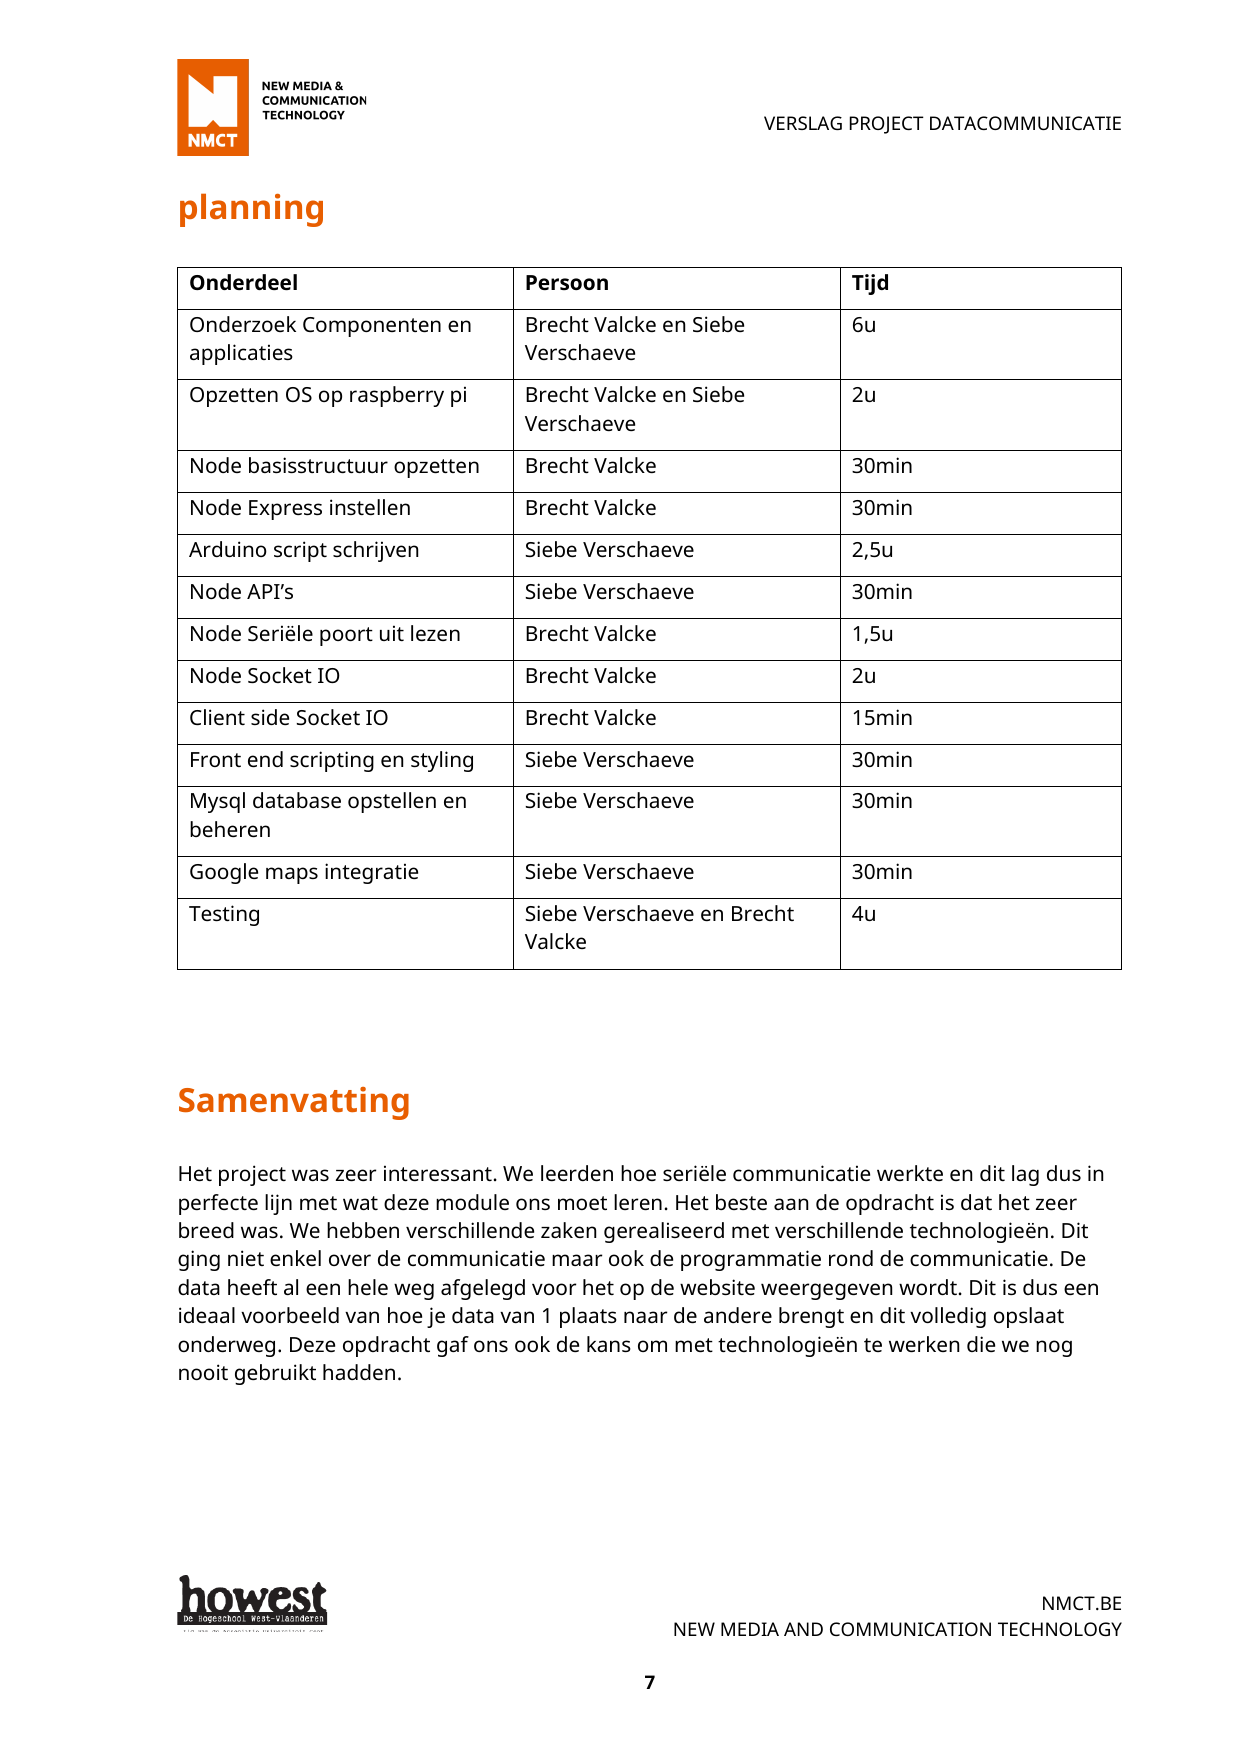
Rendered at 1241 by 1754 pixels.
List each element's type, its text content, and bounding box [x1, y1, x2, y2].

table_header Tijd [841, 268, 1121, 309]
table_cell Arduino script schrijven [178, 535, 513, 576]
table_cell Node Seriële poort uit lezen [178, 619, 513, 660]
table_cell Onderzoek Componenten en applicaties [178, 310, 513, 379]
table_cell 30min [841, 787, 1121, 856]
table_cell Brecht Valcke [514, 703, 840, 744]
table_cell 15min [841, 703, 1121, 744]
table_cell 1,5u [841, 619, 1121, 660]
table_cell Siebe Verschaeve [514, 577, 840, 618]
table_cell Brecht Valcke [514, 661, 840, 702]
table_cell Brecht Valcke en Siebe Verschaeve [514, 380, 840, 450]
table_header Persoon [514, 268, 840, 309]
table_cell Mysql database opstellen en beheren [178, 787, 513, 856]
table_cell Siebe Verschaeve [514, 535, 840, 576]
table_cell Brecht Valcke en Siebe Verschaeve [514, 310, 840, 379]
table_cell Siebe Verschaeve [514, 857, 840, 898]
table_cell Siebe Verschaeve en Brecht Valcke [514, 899, 840, 968]
table_cell Google maps integratie [178, 857, 513, 898]
table_cell Siebe Verschaeve [514, 787, 840, 856]
text Het project was zeer interessant. We leerden hoe seriële communicatie werkte en dit lag dus in perfecte lijn met wat deze module ons moet leren. Het beste aan de opdracht is dat het zeer breed was. We hebben verschillende zaken gerealiseerd met verschillende technologieën. Dit ging niet enkel over de communicatie maar ook de programmatie rond de communicatie. De data heeft al een hele weg afgelegd voor het op de website weergegeven wordt. Dit is dus een ideaal voorbeeld van hoe je data van 1 plaats naar de andere brengt en dit volledig opslaat onderweg. Deze opdracht gaf ons ook de kans om met technologieën te werken die we nog nooit gebruikt hadden. [177, 1159, 1122, 1387]
table_cell Siebe Verschaeve [514, 745, 840, 786]
table_cell Node Express instellen [178, 493, 513, 534]
table_cell Brecht Valcke [514, 493, 840, 534]
table_cell Brecht Valcke [514, 451, 840, 492]
table_cell Front end scripting en styling [178, 745, 513, 786]
table_cell Node Socket IO [178, 661, 513, 702]
table_cell Client side Socket IO [178, 703, 513, 744]
table_cell 2u [841, 661, 1121, 702]
table_cell 30min [841, 451, 1121, 492]
table_header Onderdeel [178, 268, 513, 309]
table_cell 4u [841, 899, 1121, 968]
table_cell Opzetten OS op raspberry pi [178, 380, 513, 450]
table_cell 30min [841, 493, 1121, 534]
table_cell Node API’s [178, 577, 513, 618]
subtitle planning [177, 184, 1122, 229]
table_cell 6u [841, 310, 1121, 379]
table_cell Node basisstructuur opzetten [178, 451, 513, 492]
table_cell Testing [178, 899, 513, 968]
subtitle Samenvatting [177, 1076, 1122, 1122]
table_cell 2,5u [841, 535, 1121, 576]
table_cell 30min [841, 745, 1121, 786]
table_cell 30min [841, 577, 1121, 618]
table_cell Brecht Valcke [514, 619, 840, 660]
table_cell 2u [841, 380, 1121, 450]
table_cell 30min [841, 857, 1121, 898]
